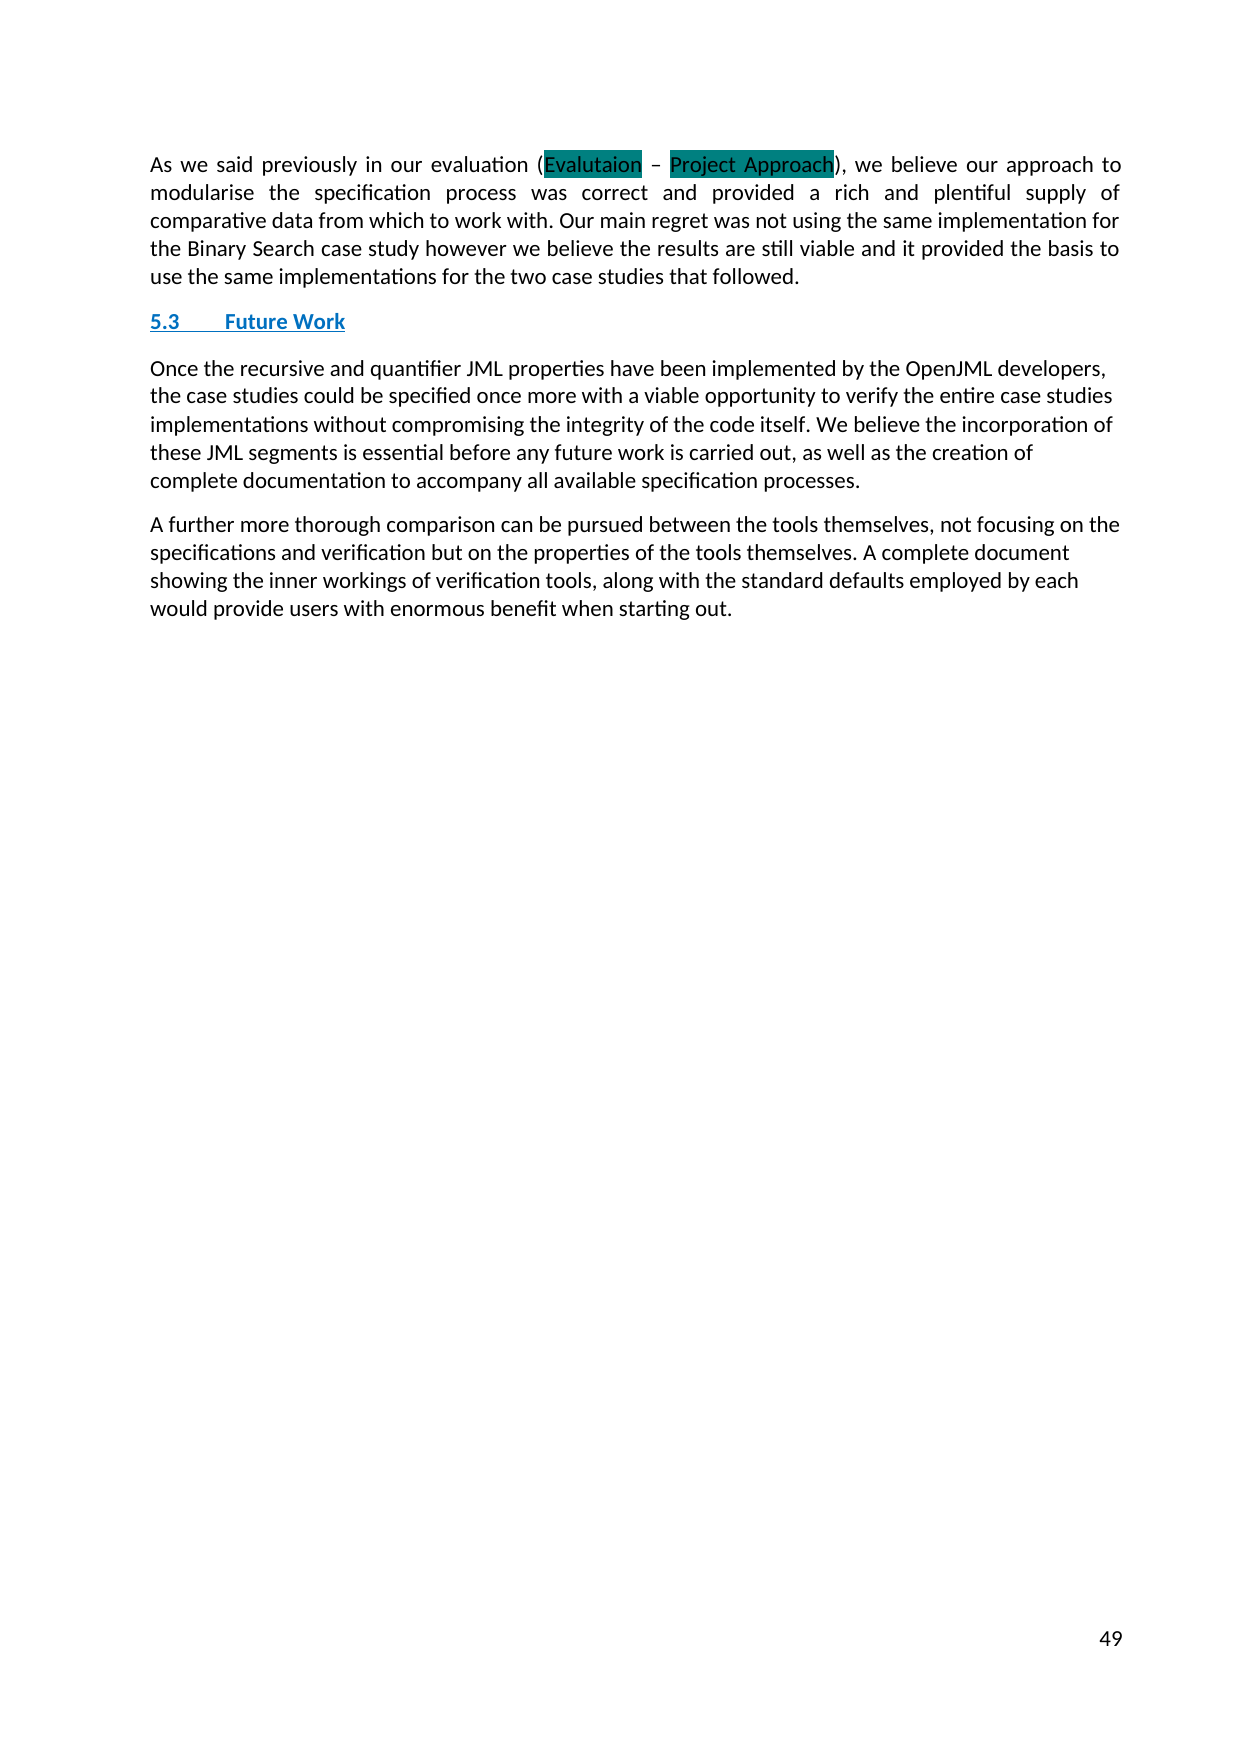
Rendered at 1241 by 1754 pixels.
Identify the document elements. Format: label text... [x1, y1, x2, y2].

text Once the recursive and quantifier JML properties have been implemented by the OpenJML developers, the case studies could be specified once more with a viable opportunity to verify the entire case studies implementations without compromising the integrity of the code itself. We believe the incorporation of these JML segments is essential before any future work is carried out, as well as the creation of complete documentation to accompany all available specification processes. [150, 354, 1122, 494]
subtitle 5.3 Future Work [150, 307, 1122, 335]
text As we said previously in our evaluation (Evalutaion – Project Approach), we believe our approach to modularise the specification process was correct and provided a rich and plentiful supply of comparative data from which to work with. Our main regret was not using the same implementation for the Binary Search case study however we believe the results are still viable and it provided the basis to use the same implementations for the two case studies that followed. [150, 150, 1122, 290]
text A further more thorough comparison can be pursued between the tools themselves, not focusing on the specifications and verification but on the properties of the tools themselves. A complete document showing the inner workings of verification tools, along with the standard defaults employed by each would provide users with enormous benefit when starting out. [150, 510, 1122, 622]
